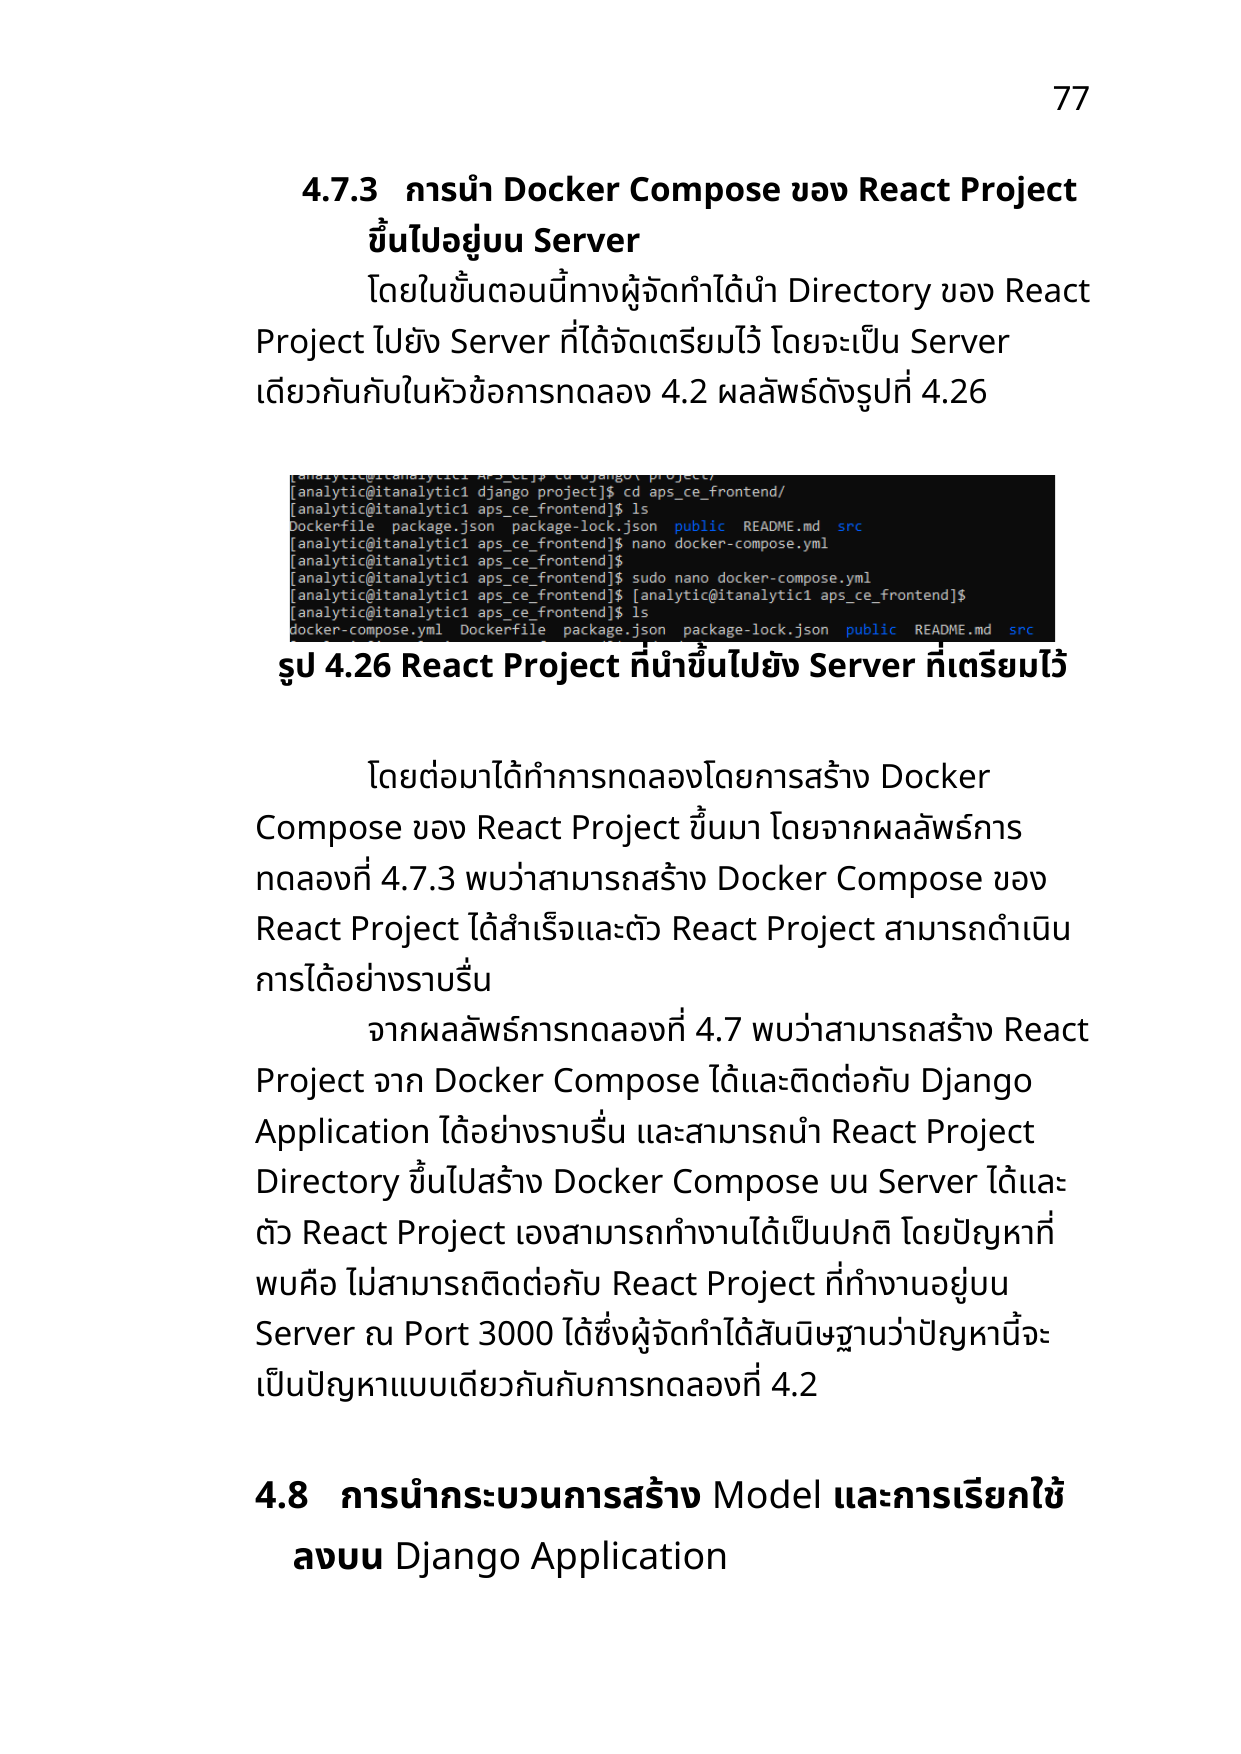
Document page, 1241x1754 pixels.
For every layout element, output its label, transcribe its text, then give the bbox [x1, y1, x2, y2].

text โดยในขั้นตอนนี้ทางผู้จัดทำได้นำ Directory ของ React Project ไปยัง Server ที่ได้จัดเตรียมไว้ โดยจะเป็น Server เดียวกันกับในหัวข้อการทดลอง 4.2 ผลลัพธ์ดังรูปที่ 4.26 [255, 267, 1090, 419]
picture [289, 475, 1056, 642]
text จากผลลัพธ์การทดลองที่ 4.7 พบว่าสามารถสร้าง React Project จาก Docker Compose ได้และติดต่อกับ Django Application ได้อย่างราบรื่น และสามารถนำ React Project Directory ขึ้นไปสร้าง Docker Compose บน Server ได้และตัว React Project เองสามารถทำงานได้เป็นปกติ โดยปัญหาที่พบคือ ไม่สามารถติดต่อกับ React Project ที่ทำงานอยู่บน Server ณ Port 3000 ได้ซึ่งผู้จัดทำได้สันนิษฐานว่าปัญหานี้จะเป็นปัญหาแบบเดียวกันกับการทดลองที่ 4.2 [255, 1006, 1090, 1411]
text รูป 4.26 React Project ที่นำขึ้นไปยัง Server ที่เตรียมไว้ [255, 641, 1090, 692]
list การนำ Docker Compose ของ React Project ขึ้นไปอยู่บน Server [302, 166, 1090, 267]
list การนำกระบวนการสร้าง Model และการเรียกใช้ลงบน Django Application [255, 1468, 1090, 1586]
text โดยต่อมาได้ทำการทดลองโดยการสร้าง Docker Compose ของ React Project ขึ้นมา โดยจากผลลัพธ์การทดลองที่ 4.7.3 พบว่าสามารถสร้าง Docker Compose ของ React Project ได้สำเร็จและตัว React Project สามารถดำเนินการได้อย่างราบรื่น [255, 753, 1090, 1006]
